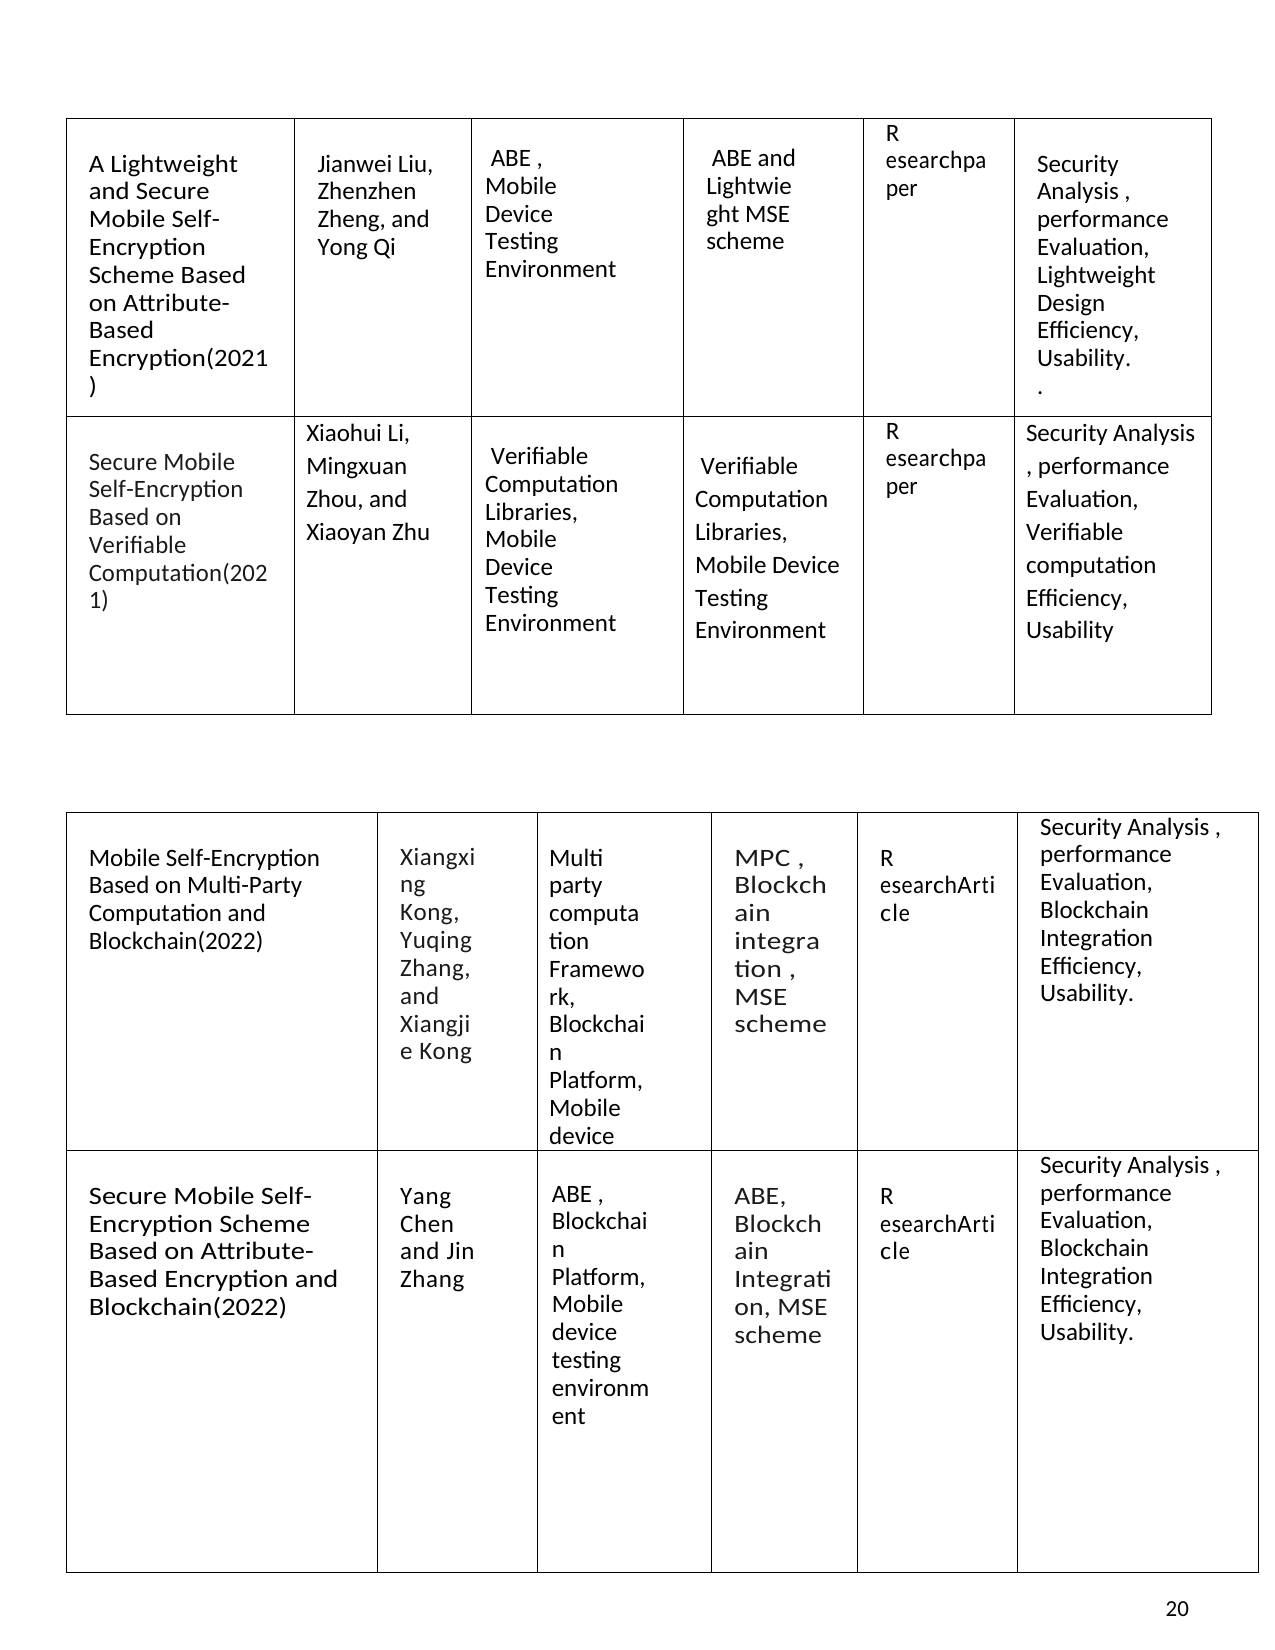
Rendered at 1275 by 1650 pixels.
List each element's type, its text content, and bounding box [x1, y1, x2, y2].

table_cell ABE and Lightwieght MSE scheme [684, 119, 863, 416]
table_header Security Analysis , performance Evaluation, Blockchain Integration Efficiency, Usability. [1018, 813, 1258, 1150]
table_cell ABE , Mobile Device Testing Environment [472, 119, 683, 416]
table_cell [1018, 1151, 1258, 1572]
table_cell Yang Chen and Jin Zhang [378, 1151, 537, 1572]
table_cell Researchpaper [864, 417, 1014, 714]
table_cell Secure Mobile Self-Encryption Based on Verifiable Computation(2021) [67, 417, 294, 714]
table_cell A Lightweight and Secure Mobile Self-Encryption Scheme Based on Attribute-Based Encryption(2021) [67, 119, 294, 416]
table_cell Security Analysis , performance Evaluation, Verifiable computation Efficiency, Usability [1015, 417, 1211, 714]
table_header Multi party computation Framework, Blockchain Platform, Mobile device [538, 813, 711, 1150]
table_cell ABE, Blockchain Integration, MSE scheme [712, 1151, 857, 1572]
table_cell Security Analysis , performance Evaluation, Lightweight Design Efficiency, Usability. . [1015, 119, 1211, 416]
table_cell Verifiable Computation Libraries, Mobile Device Testing Environment [472, 417, 683, 714]
table_header Xiangxing Kong, Yuqing Zhang, and Xiangjie Kong [378, 813, 537, 1150]
table_cell Verifiable Computation Libraries, Mobile Device Testing Environment [684, 417, 863, 714]
table_cell ResearchArticle [858, 1151, 1017, 1572]
table_header MPC , Blockchain integration , MSE scheme [712, 813, 857, 1150]
table_header ResearchArticle [858, 813, 1017, 1150]
table_cell Secure Mobile Self-Encryption Scheme Based on Attribute-Based Encryption and Blockchain(2022) [67, 1151, 377, 1572]
table_cell Researchpaper [864, 119, 1014, 416]
table_cell Jianwei Liu, Zhenzhen Zheng, and Yong Qi [295, 119, 471, 416]
table_cell Xiaohui Li, Mingxuan Zhou, and Xiaoyan Zhu [295, 417, 471, 714]
table_cell ABE , Blockchain Platform, Mobile device testing environment [538, 1151, 711, 1572]
table_header Mobile Self-Encryption Based on Multi-Party Computation and Blockchain(2022) [67, 813, 377, 1150]
